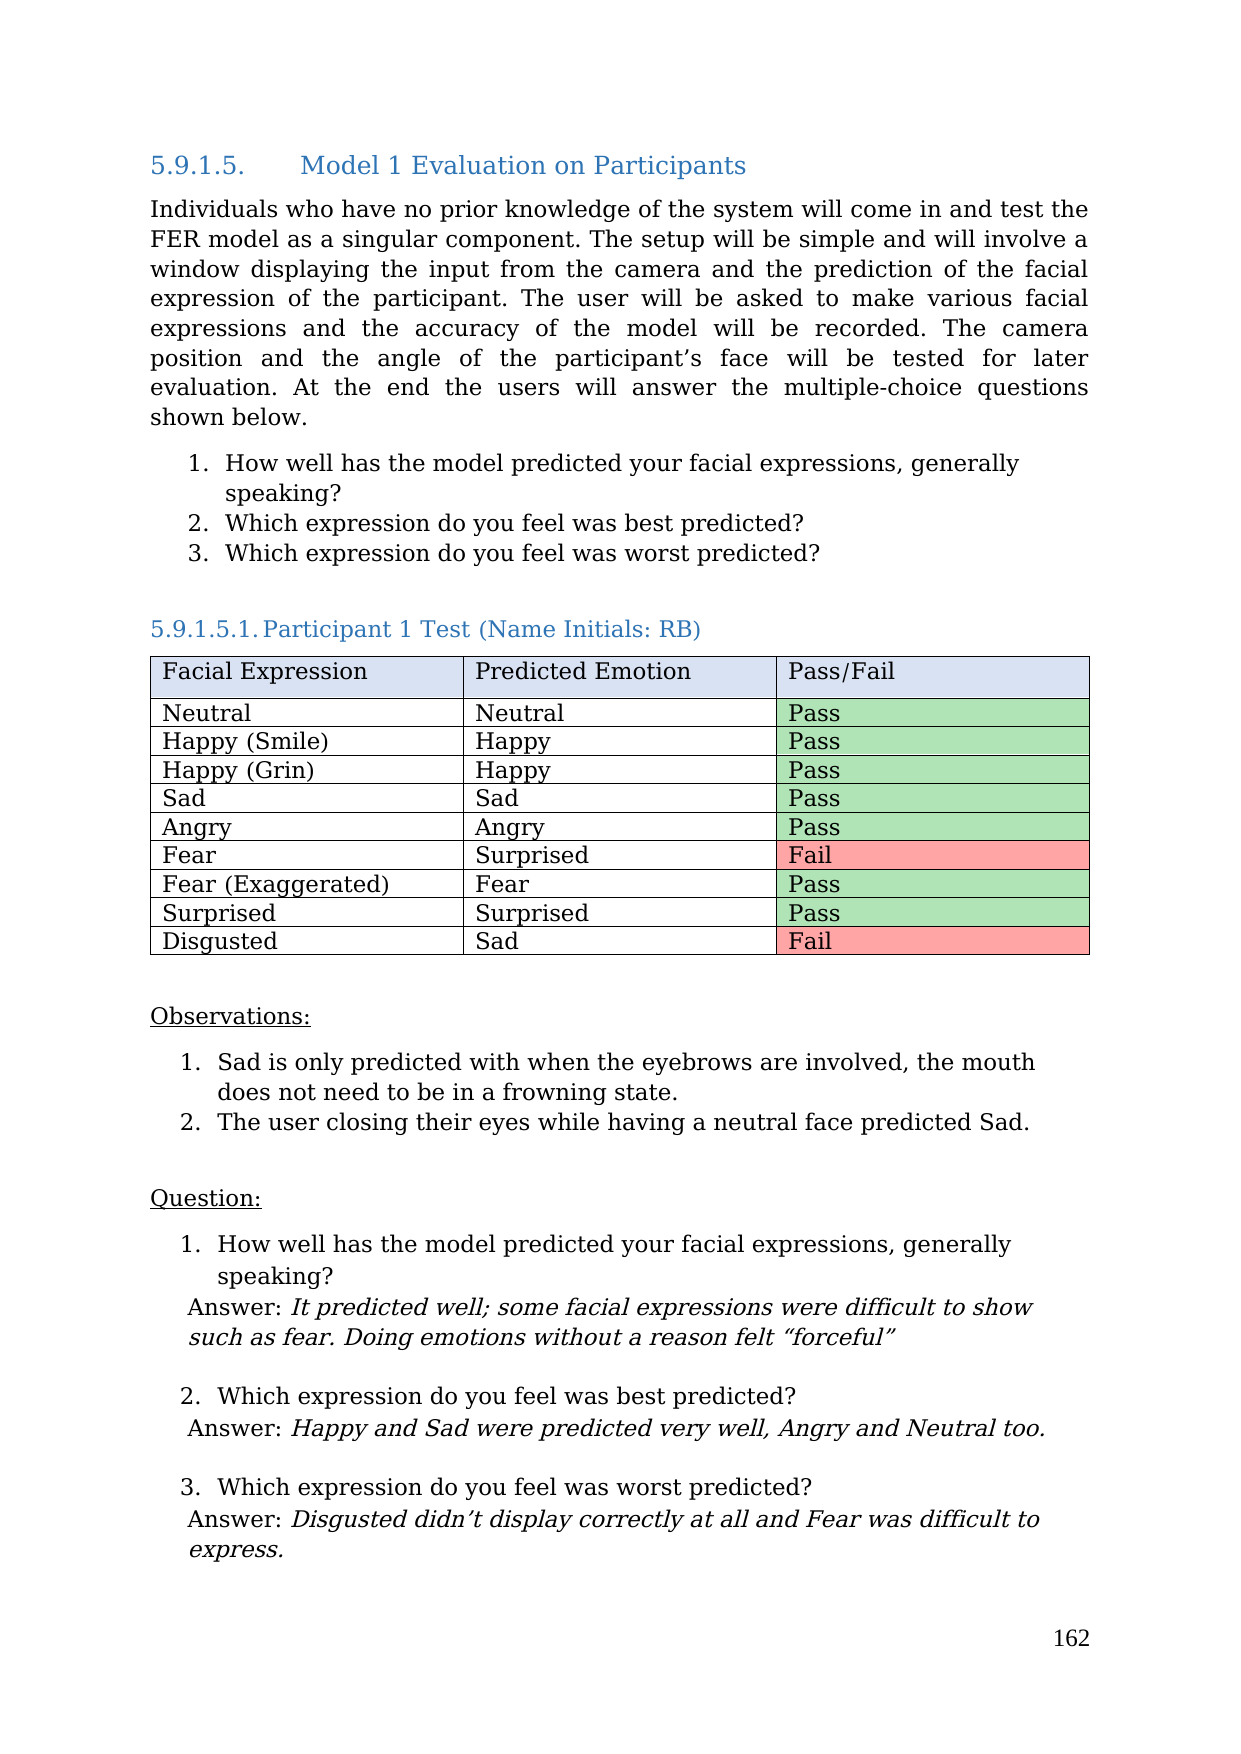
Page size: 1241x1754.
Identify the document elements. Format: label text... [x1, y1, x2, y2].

list Sad is only predicted with when the eyebrows are involved, the mouth does not need to be in a frowning state. [179, 1048, 1090, 1105]
list Answer: Happy and Sad were predicted very well, Angry and Neutral too. [187, 1414, 1090, 1441]
table_cell Pass [777, 898, 1089, 926]
table_cell Pass [777, 784, 1089, 812]
list Which expression do you feel was worst predicted? [187, 538, 1090, 566]
list How well has the model predicted your facial expressions, generally speaking? [179, 1230, 1090, 1289]
table_cell Surprised [464, 841, 776, 869]
list Which expression do you feel was best predicted? [187, 508, 1090, 536]
table_cell Sad [151, 784, 463, 812]
table_cell Fear (Exaggerated) [151, 870, 463, 897]
table_cell Disgusted [151, 927, 463, 954]
table_cell Happy [464, 727, 776, 754]
table_cell Pass [777, 813, 1089, 840]
table_cell Fail [777, 841, 1089, 869]
table_cell Angry [151, 813, 463, 840]
list Which expression do you feel was best predicted? [179, 1382, 1090, 1409]
table_cell Pass [777, 727, 1089, 754]
table_cell Surprised [151, 898, 463, 926]
table_header Facial Expression [151, 657, 463, 697]
table_cell Happy (Smile) [151, 727, 463, 754]
list Which expression do you feel was worst predicted? [179, 1473, 1090, 1501]
table_cell Sad [464, 784, 776, 812]
table_cell Fear [464, 870, 776, 897]
table_cell Angry [464, 813, 776, 840]
table_cell Surprised [464, 898, 776, 926]
text Individuals who have no prior knowledge of the system will come in and test the FER model as a singular component. The setup will be simple and will involve a window displaying the input from the camera and the prediction of the facial expression of the participant. The user will be asked to make various facial expressions and the accuracy of the model will be recorded. The camera position and the angle of the participant’s face will be tested for later evaluation. At the end the users will answer the multiple-choice questions shown below. [150, 195, 1090, 430]
table_header Pass/Fail [777, 657, 1089, 697]
list Answer: It predicted well; some facial expressions were difficult to show such as fear. Doing emotions without a reason felt “forceful” [187, 1293, 1090, 1350]
table_cell Pass [777, 699, 1089, 726]
table_cell Pass [777, 756, 1089, 783]
list How well has the model predicted your facial expressions, generally speaking? [187, 449, 1090, 506]
table_cell Happy [464, 756, 776, 783]
table_cell Neutral [464, 699, 776, 726]
table_cell Sad [464, 927, 776, 954]
table_cell Pass [777, 870, 1089, 897]
list Answer: Disgusted didn’t display correctly at all and Fear was difficult to express. [187, 1504, 1090, 1562]
table_header Predicted Emotion [464, 657, 776, 697]
text Observations: [150, 1002, 1090, 1029]
table_cell Happy (Grin) [151, 756, 463, 783]
text Question: [150, 1183, 1090, 1211]
table_cell Fear [151, 841, 463, 869]
subtitle Participant 1 Test (Name Initials: RB) [150, 614, 1090, 642]
list The user closing their eyes while having a neutral face predicted Sad. [179, 1107, 1090, 1135]
subtitle Model 1 Evaluation on Participants [150, 150, 1090, 180]
table_cell Neutral [151, 699, 463, 726]
table_cell Fail [777, 927, 1089, 954]
